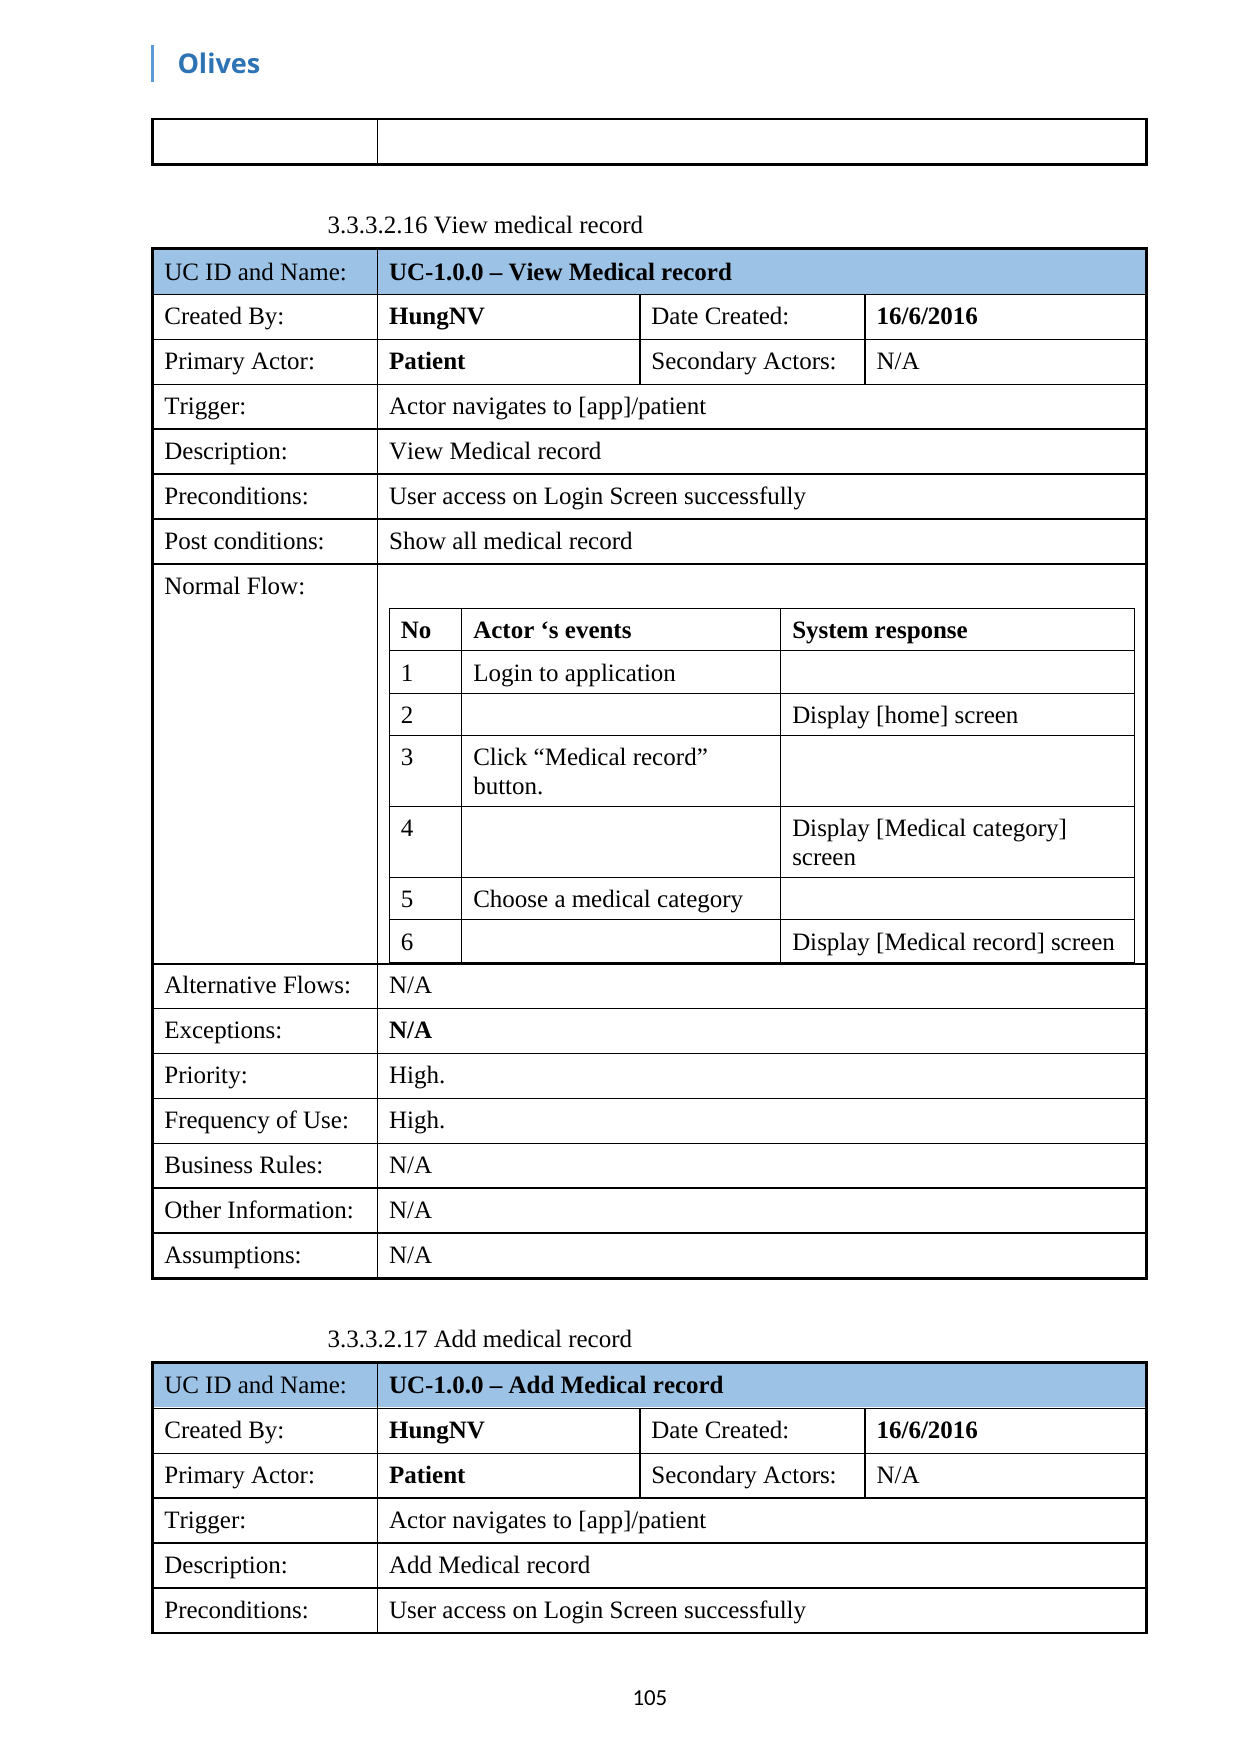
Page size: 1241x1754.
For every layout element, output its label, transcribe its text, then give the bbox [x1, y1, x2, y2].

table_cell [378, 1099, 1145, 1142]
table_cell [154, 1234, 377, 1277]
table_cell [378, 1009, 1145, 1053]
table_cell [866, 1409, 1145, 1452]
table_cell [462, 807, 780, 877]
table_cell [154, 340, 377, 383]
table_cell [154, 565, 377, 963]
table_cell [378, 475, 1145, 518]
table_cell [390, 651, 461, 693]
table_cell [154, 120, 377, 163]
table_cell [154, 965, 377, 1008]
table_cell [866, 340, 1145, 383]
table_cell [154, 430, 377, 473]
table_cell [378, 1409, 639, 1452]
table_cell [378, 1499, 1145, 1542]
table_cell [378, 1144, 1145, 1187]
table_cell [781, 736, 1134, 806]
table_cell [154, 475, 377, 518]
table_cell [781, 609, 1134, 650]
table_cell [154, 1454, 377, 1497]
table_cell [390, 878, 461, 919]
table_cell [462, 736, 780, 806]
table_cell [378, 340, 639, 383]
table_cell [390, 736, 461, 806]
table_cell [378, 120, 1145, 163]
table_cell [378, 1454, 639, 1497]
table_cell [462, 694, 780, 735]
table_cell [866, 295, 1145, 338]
text 3.3.3.2.16 View medical record [252, 210, 1122, 239]
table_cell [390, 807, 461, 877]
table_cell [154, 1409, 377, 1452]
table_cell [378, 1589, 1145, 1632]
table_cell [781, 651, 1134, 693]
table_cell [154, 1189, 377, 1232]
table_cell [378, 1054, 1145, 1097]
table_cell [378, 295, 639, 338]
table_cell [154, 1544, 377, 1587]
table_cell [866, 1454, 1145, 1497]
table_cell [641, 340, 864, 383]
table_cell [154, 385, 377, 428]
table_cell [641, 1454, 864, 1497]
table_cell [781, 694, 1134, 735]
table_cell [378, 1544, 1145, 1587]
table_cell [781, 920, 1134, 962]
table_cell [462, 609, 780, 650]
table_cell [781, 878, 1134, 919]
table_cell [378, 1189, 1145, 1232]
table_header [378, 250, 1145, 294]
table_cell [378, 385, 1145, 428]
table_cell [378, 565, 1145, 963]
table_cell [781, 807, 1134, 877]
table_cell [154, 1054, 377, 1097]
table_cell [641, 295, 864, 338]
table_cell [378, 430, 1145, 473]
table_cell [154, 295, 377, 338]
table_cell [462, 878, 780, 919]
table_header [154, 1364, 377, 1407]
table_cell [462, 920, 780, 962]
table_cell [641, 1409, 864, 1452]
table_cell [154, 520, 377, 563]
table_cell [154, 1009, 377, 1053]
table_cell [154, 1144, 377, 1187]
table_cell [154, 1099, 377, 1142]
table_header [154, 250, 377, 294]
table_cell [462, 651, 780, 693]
text 3.3.3.2.17 Add medical record [177, 1324, 1122, 1352]
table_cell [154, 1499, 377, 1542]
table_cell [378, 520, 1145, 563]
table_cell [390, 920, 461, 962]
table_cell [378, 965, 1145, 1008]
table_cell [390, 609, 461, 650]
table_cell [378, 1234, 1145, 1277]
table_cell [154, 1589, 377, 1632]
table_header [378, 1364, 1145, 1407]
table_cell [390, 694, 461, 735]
